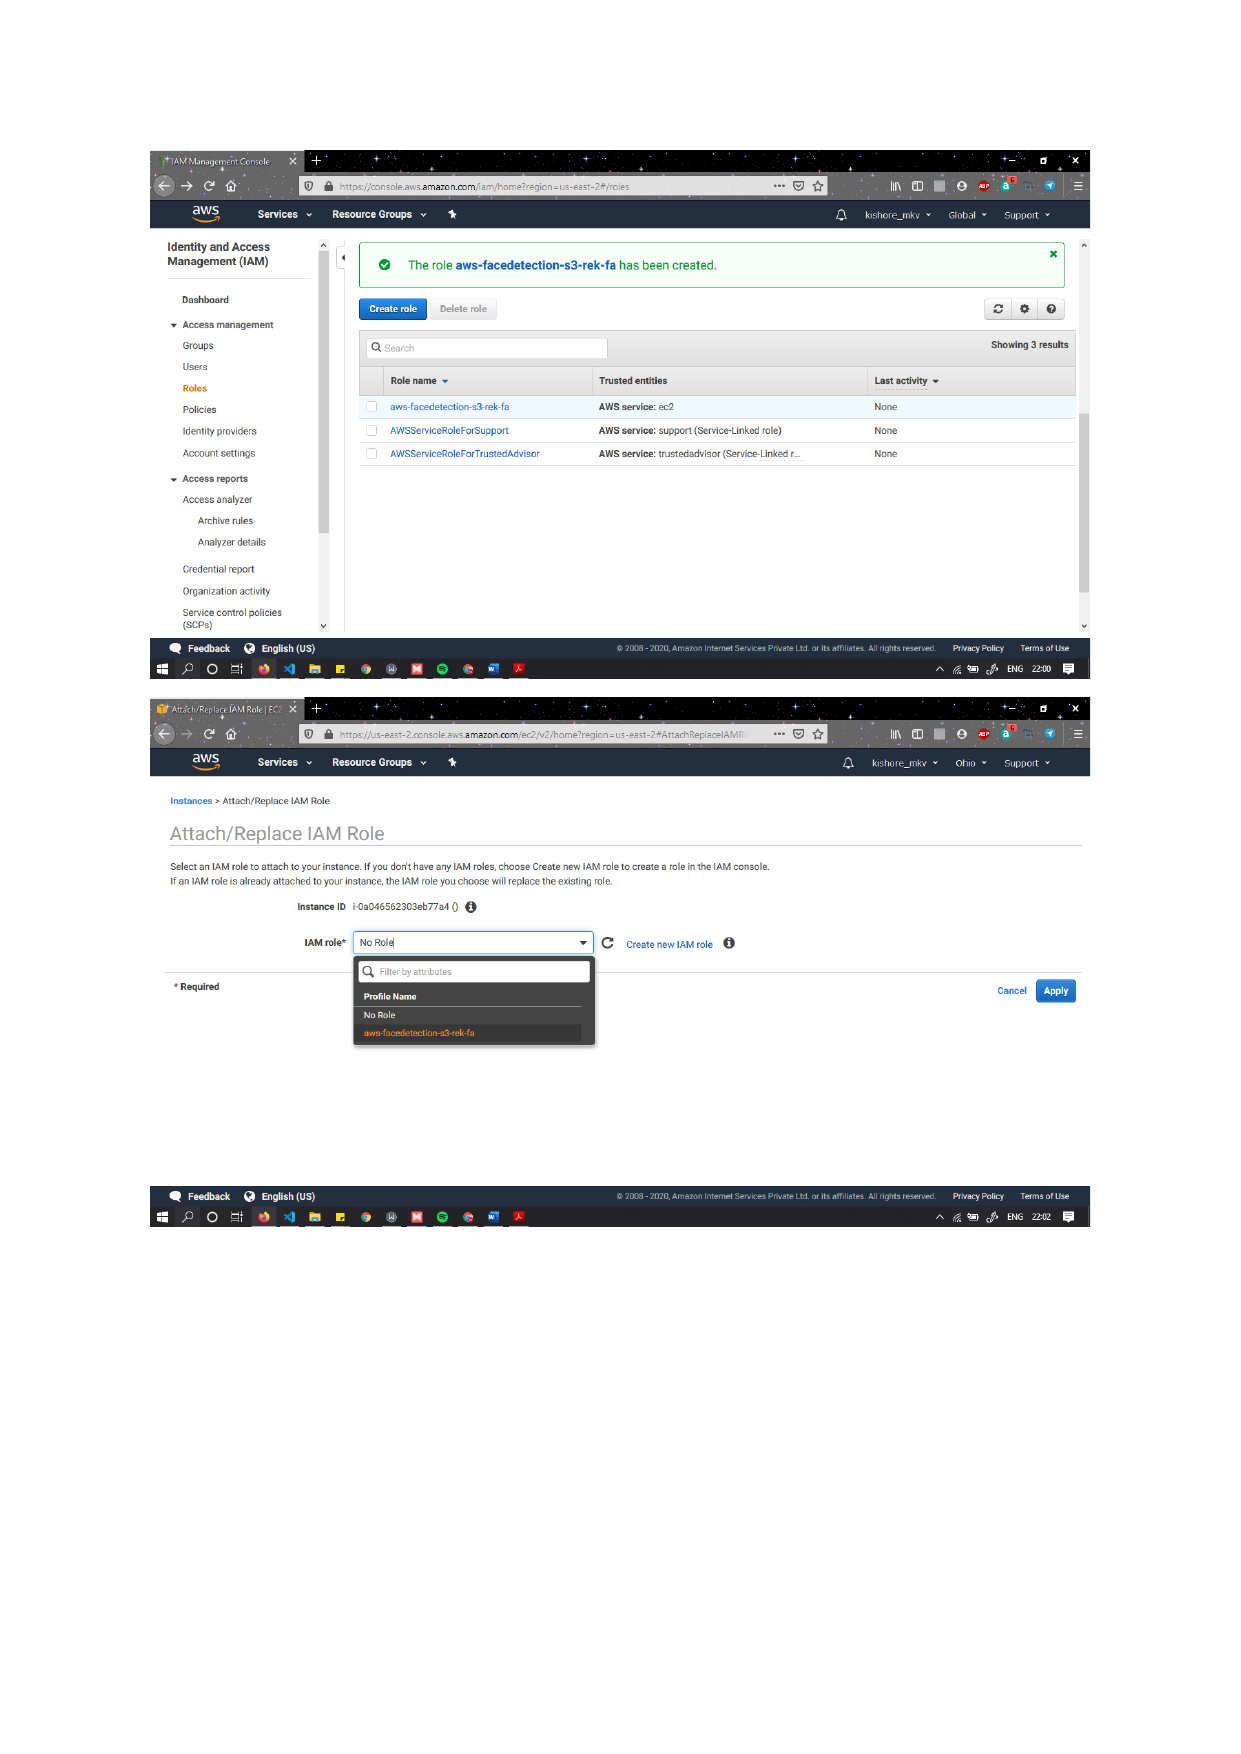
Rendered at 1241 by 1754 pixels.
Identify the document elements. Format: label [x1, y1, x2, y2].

picture [150, 697, 1091, 1227]
picture [150, 150, 1091, 679]
